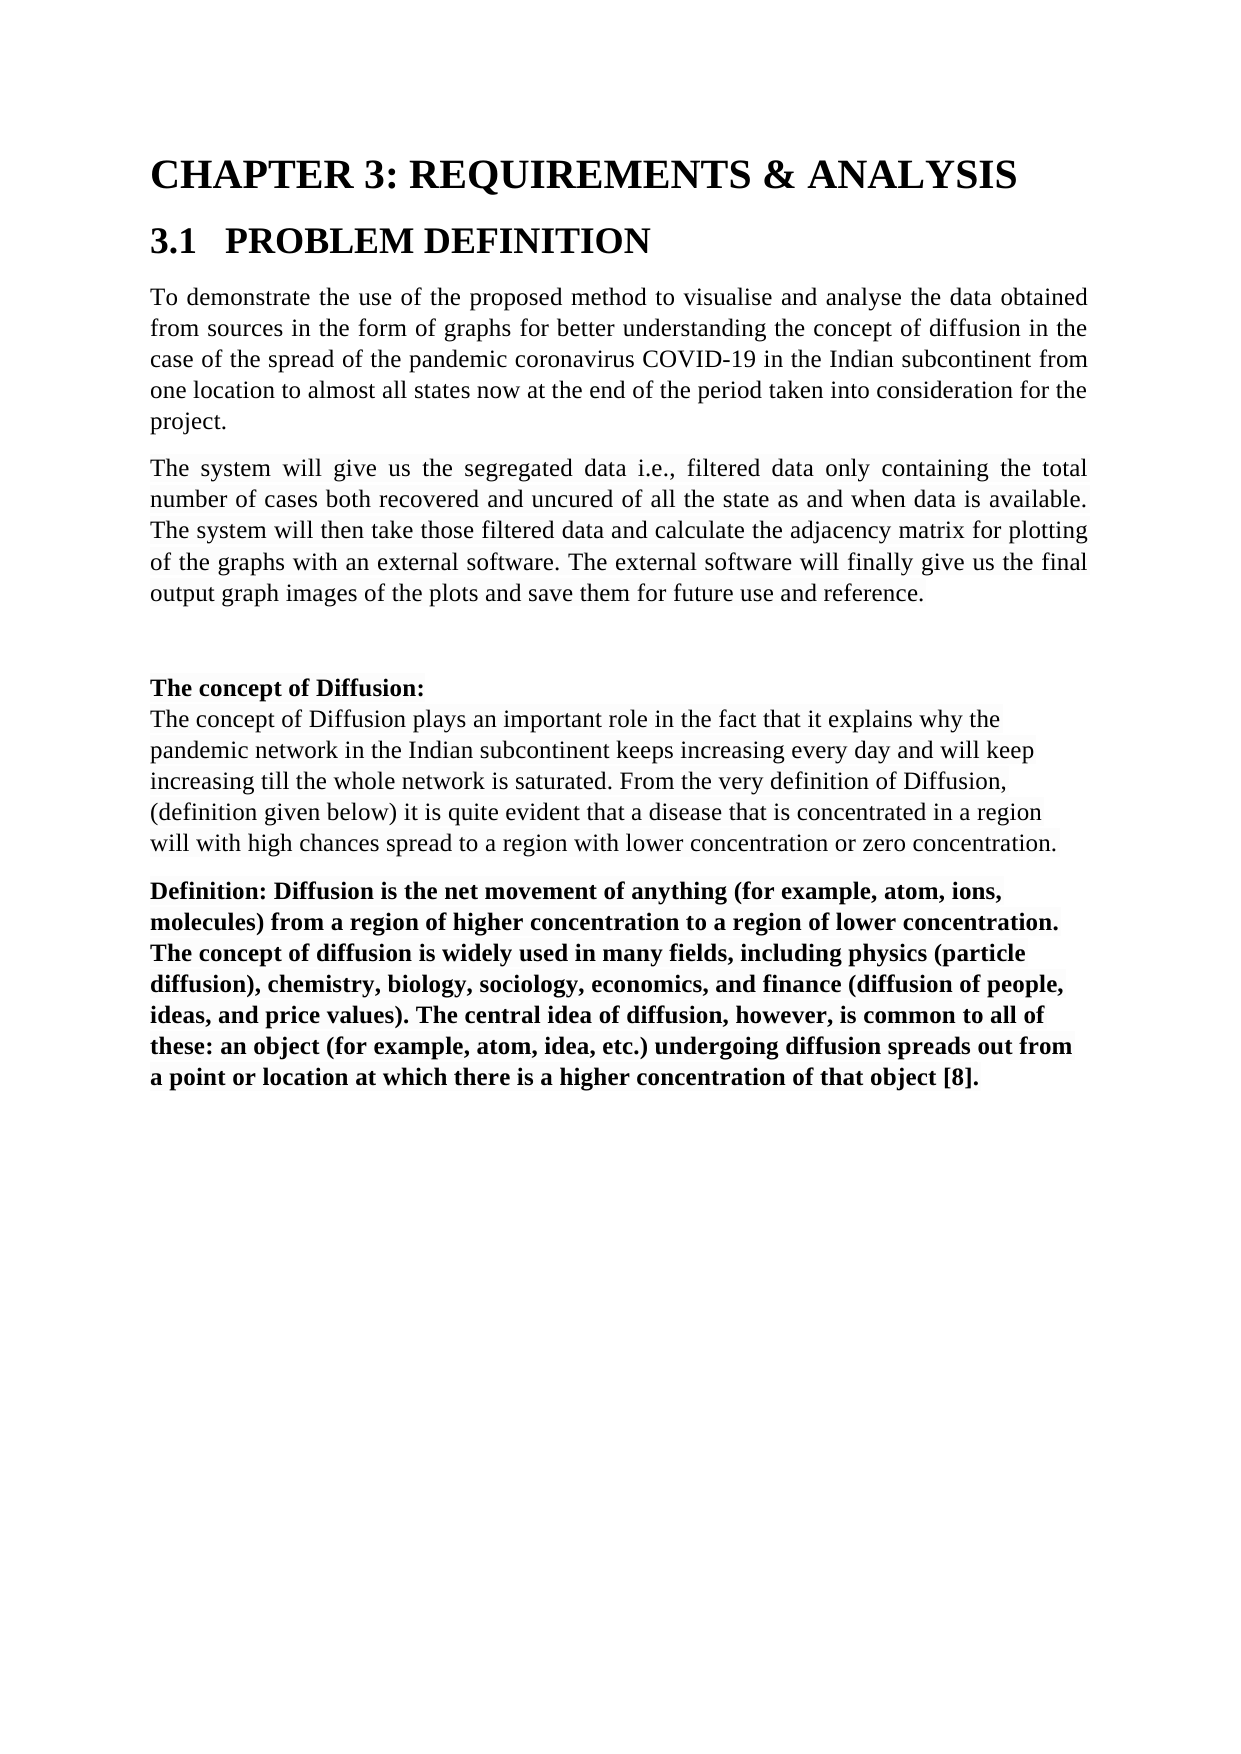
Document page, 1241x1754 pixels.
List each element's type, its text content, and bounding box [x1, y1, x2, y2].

text Definition: Diffusion is the net movement of anything (for example, atom, ions, molecules) from a region of higher concentration to a region of lower concentration. The concept of diffusion is widely used in many fields, including physics (particle diffusion), chemistry, biology, sociology, economics, and finance (diffusion of people, ideas, and price values). The central idea of diffusion, however, is common to all of these: an object (for example, atom, idea, etc.) undergoing diffusion spreads out from a point or location at which there is a higher concentration of that object [8]. [150, 876, 1090, 1091]
text To demonstrate the use of the proposed method to visualise and analyse the data obtained from sources in the form of graphs for better understanding the concept of diffusion in the case of the spread of the pandemic coronavirus COVID-19 in the Indian subcontinent from one location to almost all states now at the end of the period taken into consideration for the project. [150, 282, 1090, 434]
text The concept of Diffusion: The concept of Diffusion plays an important role in the fact that it explains why the pandemic network in the Indian subcontinent keeps increasing every day and will keep increasing till the whole network is saturated. From the very definition of Diffusion, (definition given below) it is quite evident that a disease that is concentrated in a region will with high chances spread to a region with lower concentration or zero concentration. [150, 673, 1090, 857]
text The system will give us the segregated data i.e., filtered data only containing the total number of cases both recovered and uncured of all the state as and when data is available. The system will then take those filtered data and calculate the adjacency matrix for plotting of the graphs with an external software. The external software will finally give us the final output graph images of the plots and save them for future use and reference. [150, 575, 1090, 606]
text CHAPTER 3: REQUIREMENTS & ANALYSIS [150, 150, 1090, 198]
list PROBLEM DEFINITION [150, 218, 1090, 261]
